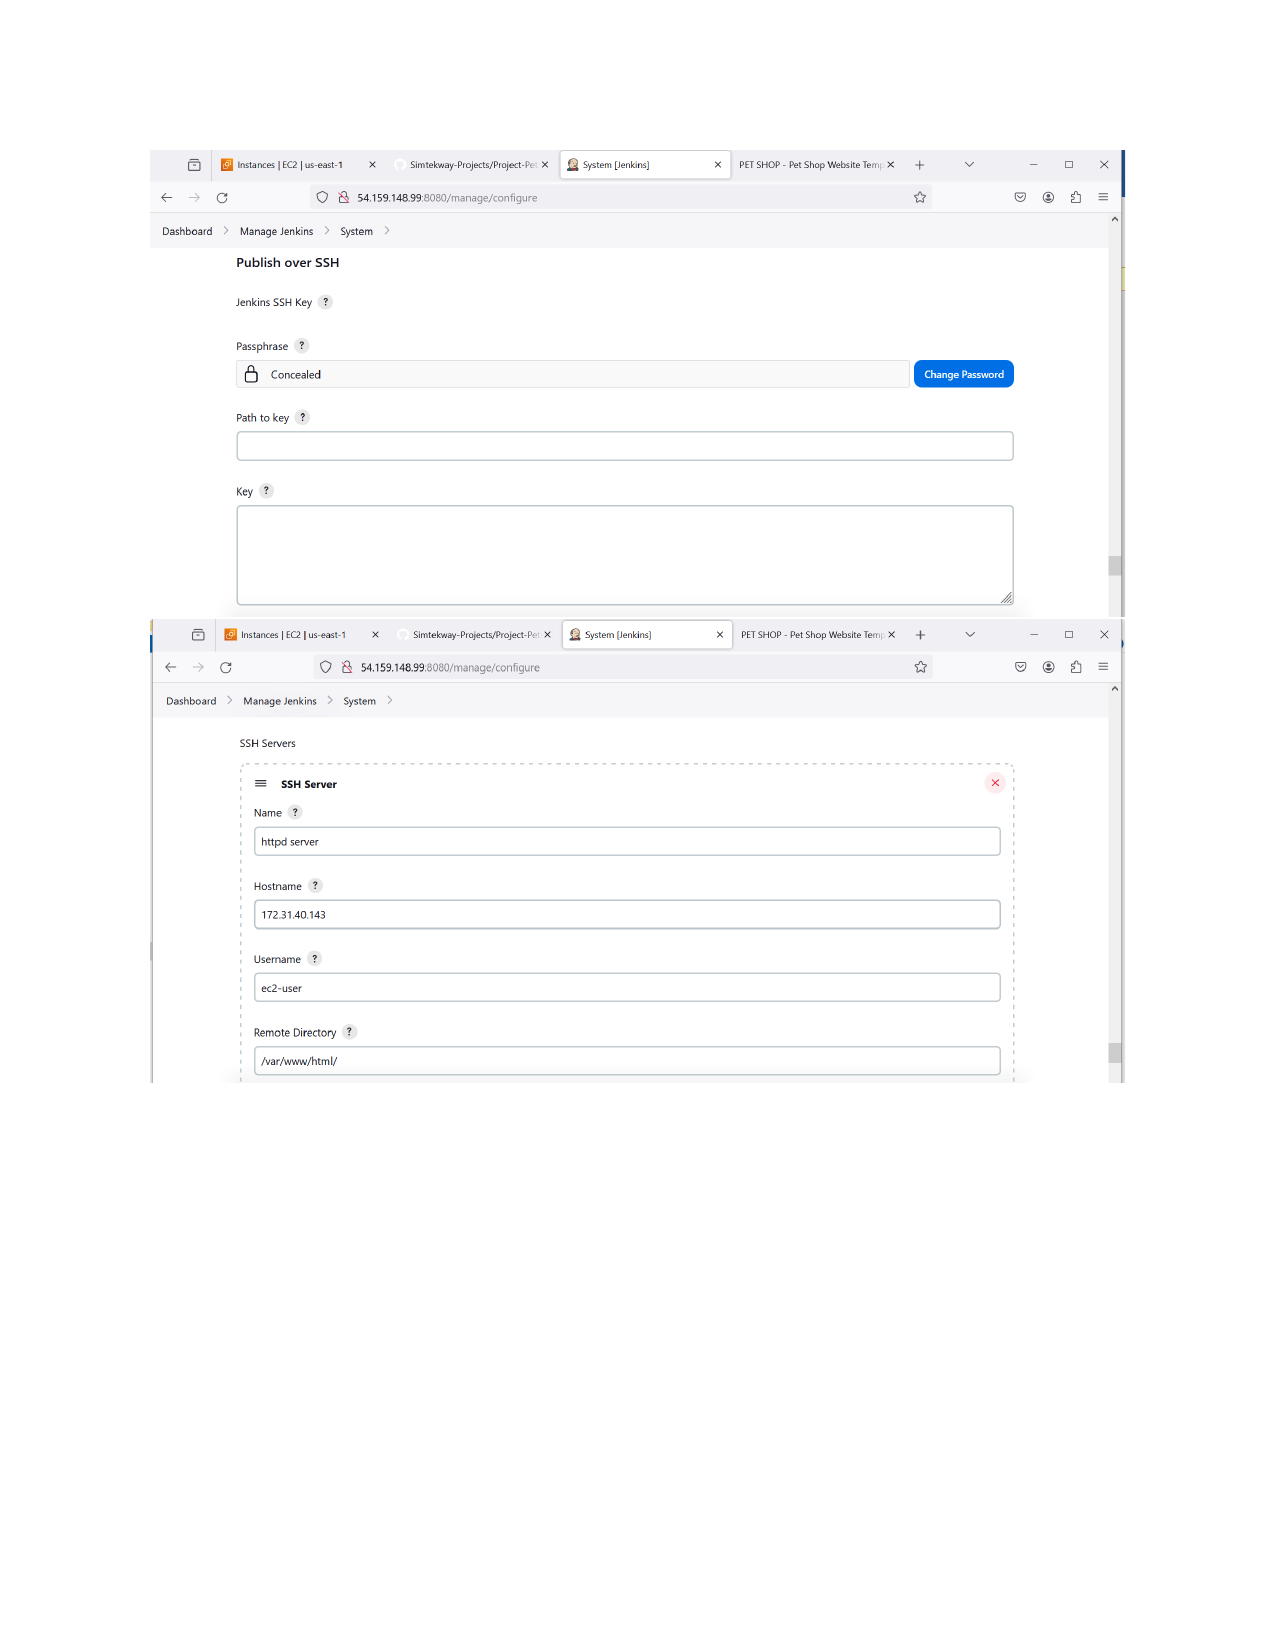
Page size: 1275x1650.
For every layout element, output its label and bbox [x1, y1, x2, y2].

picture [150, 150, 1125, 617]
picture [150, 619, 1125, 1083]
